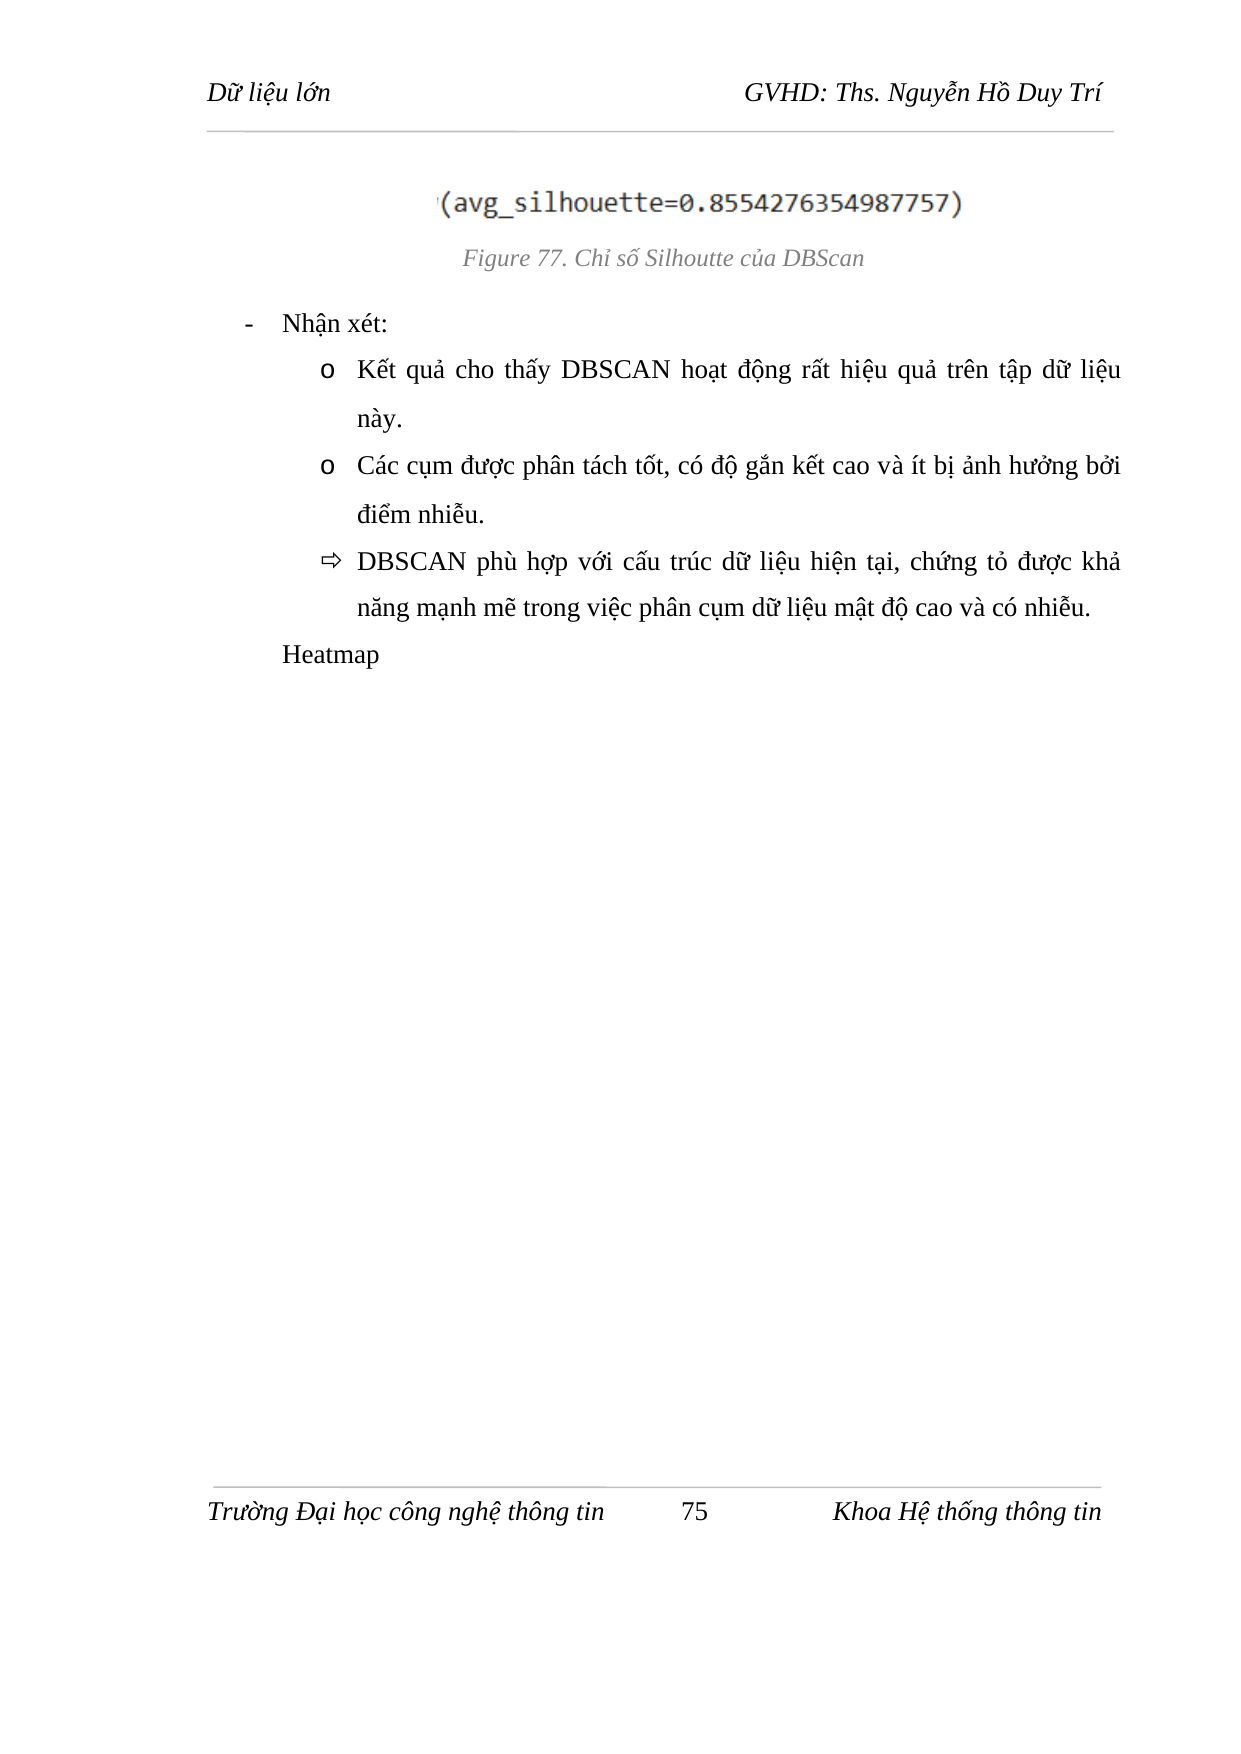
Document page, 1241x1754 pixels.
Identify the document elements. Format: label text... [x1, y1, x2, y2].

list Nhận xét: [244, 307, 1122, 338]
text Figure 77. Chỉ số Silhoutte của DBScan [207, 243, 1122, 271]
list Các cụm được phân tách tốt, có độ gắn kết cao và ít bị ảnh hưởng bởi điểm nhiễu. [319, 449, 1122, 529]
text Heatmap [282, 638, 1122, 669]
list DBSCAN phù hợp với cấu trúc dữ liệu hiện tại, chứng tỏ được khả năng mạnh mẽ trong việc phân cụm dữ liệu mật độ cao và có nhiễu. [319, 544, 1122, 622]
picture [437, 177, 967, 228]
list Kết quả cho thấy DBSCAN hoạt động rất hiệu quả trên tập dữ liệu này. [319, 353, 1122, 433]
